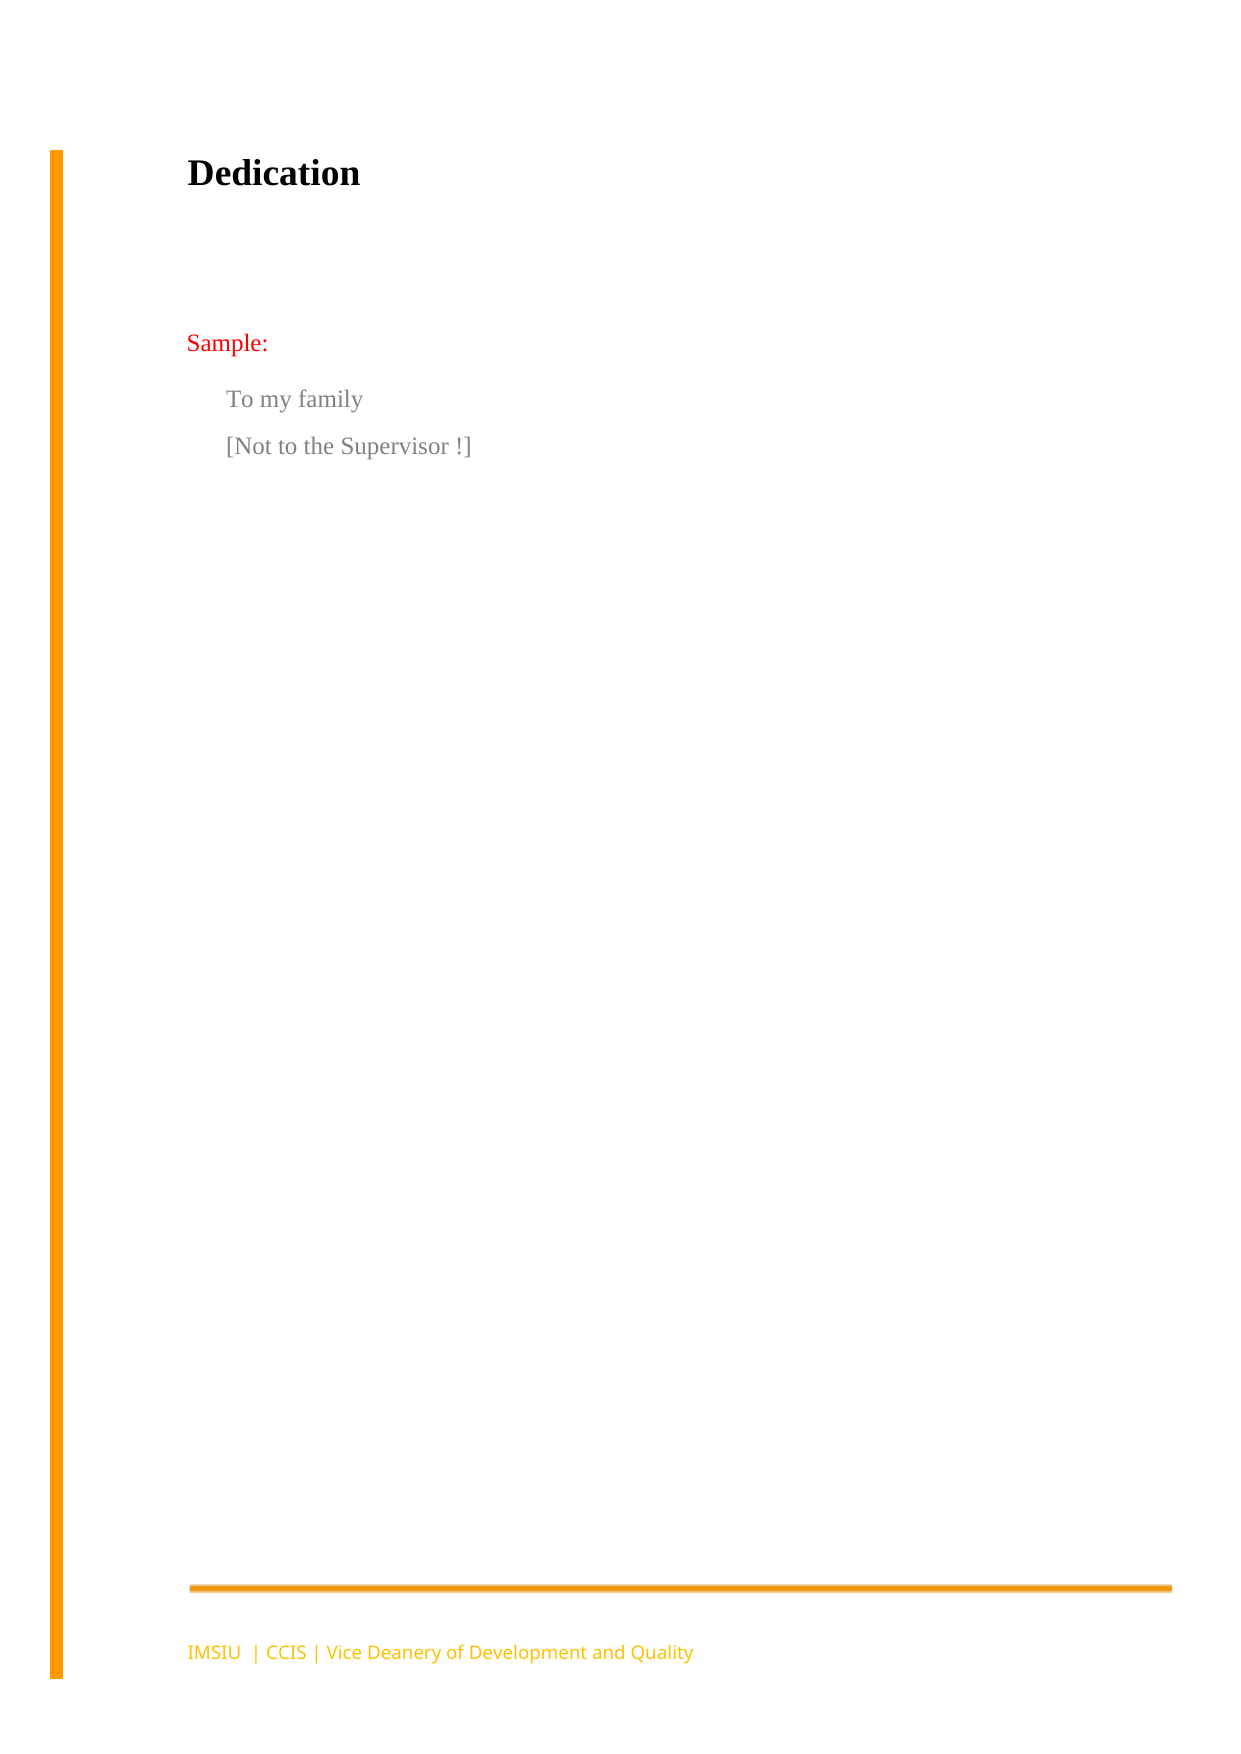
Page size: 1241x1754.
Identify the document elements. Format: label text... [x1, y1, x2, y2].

text [Not to the Supervisor !] [187, 431, 1090, 460]
text To my family [187, 384, 1090, 413]
text Sample: [186, 328, 1090, 357]
picture [187, 1583, 1177, 1593]
subtitle Dedication [187, 150, 1092, 193]
